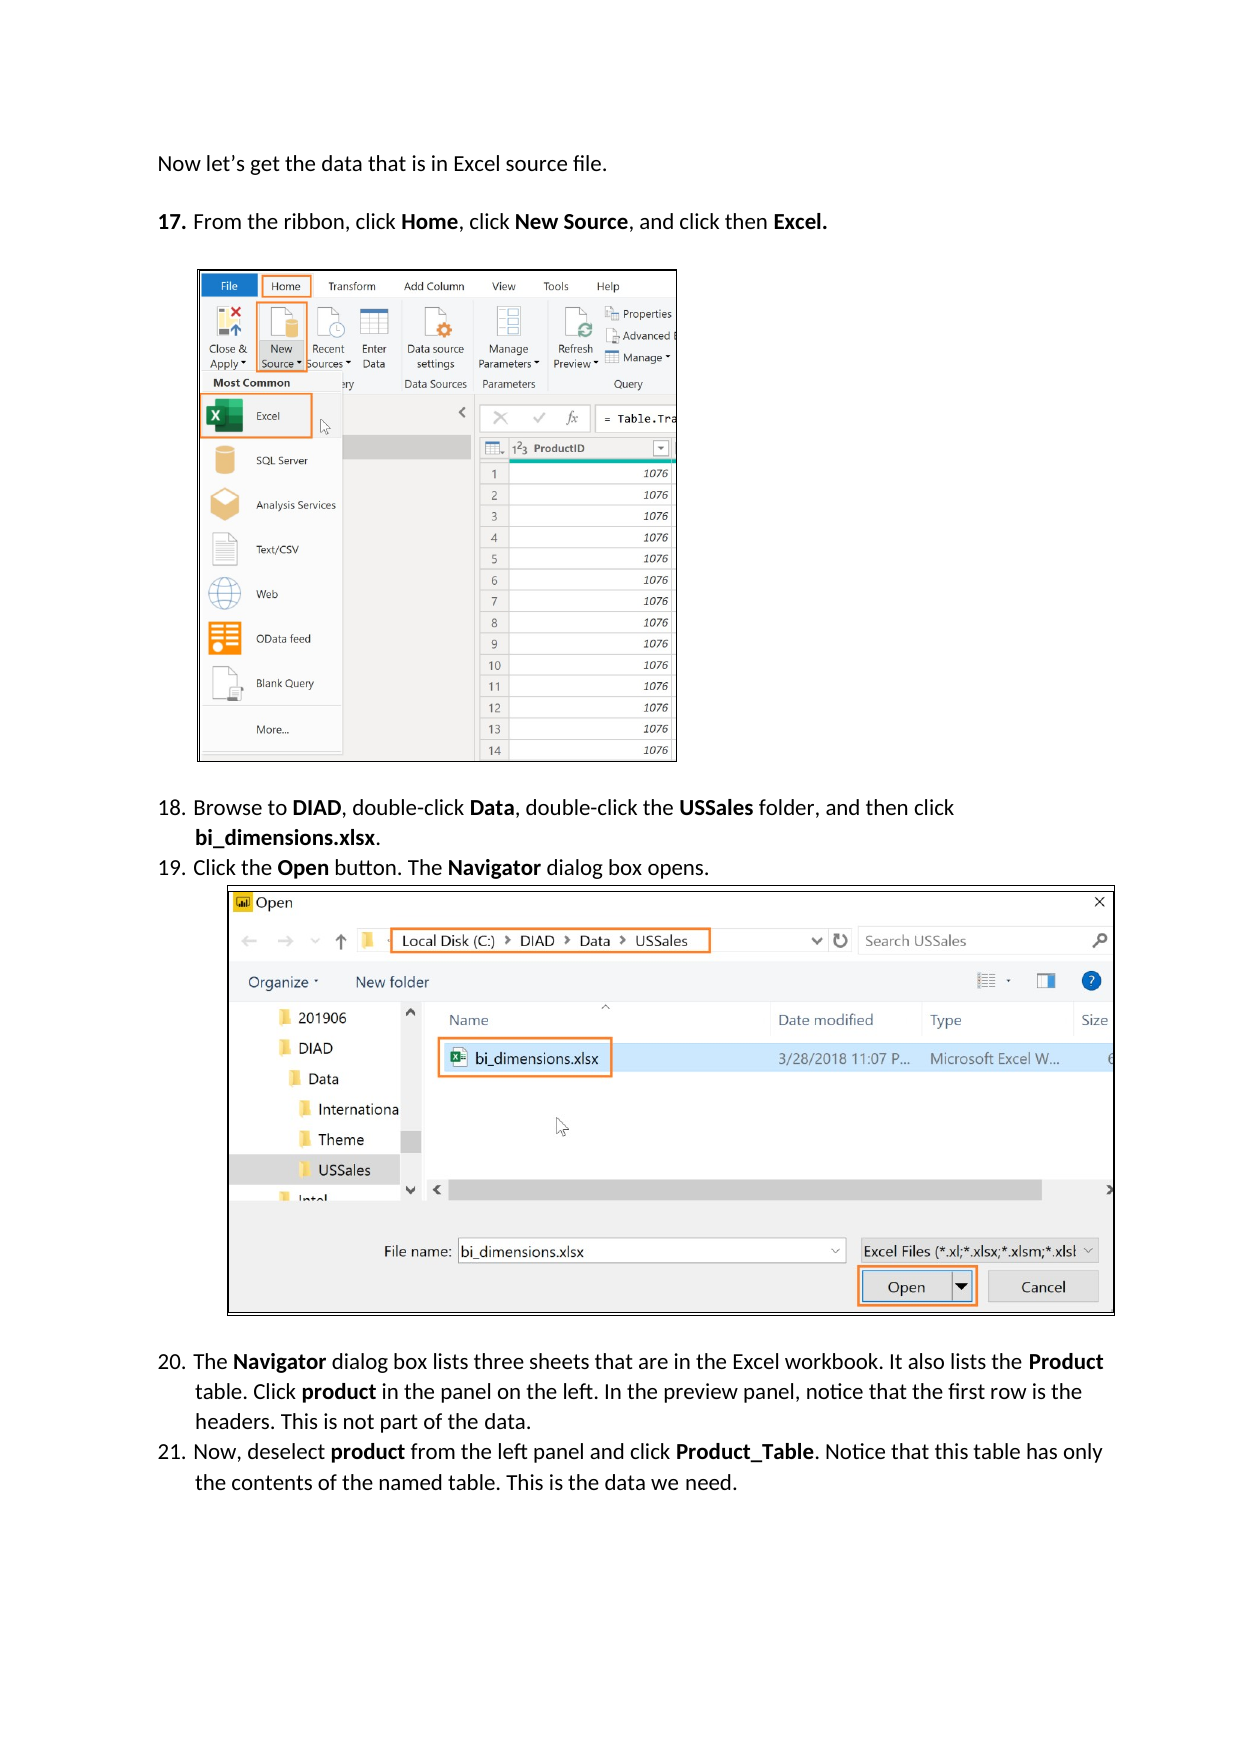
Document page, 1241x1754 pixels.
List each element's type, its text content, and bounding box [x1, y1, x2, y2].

subtitle bi_dimensions.xlsx. [195, 823, 1240, 851]
picture [229, 892, 1113, 1312]
list From the ribbon, click Home, click New Source, and click then Excel. [157, 207, 1240, 235]
picture [200, 271, 676, 761]
list Now, deselect product from the left panel and click Product_Table. Notice that this table has only the contents of the named table. This is the data we need. [157, 1437, 1105, 1496]
list The Navigator dialog box lists three sheets that are in the Excel workbook. It also lists the Product table. Click product in the panel on the left. In the preview panel, notice that the first row is the headers. This is not part of the data. [157, 1347, 1104, 1435]
list Browse to DIAD, double-click Data, double-click the USSales folder, and then click [157, 793, 1240, 821]
text Now let’s get the data that is in Excel source file. [157, 149, 1240, 177]
list Click the Open button. The Navigator dialog box opens. [157, 853, 1240, 881]
